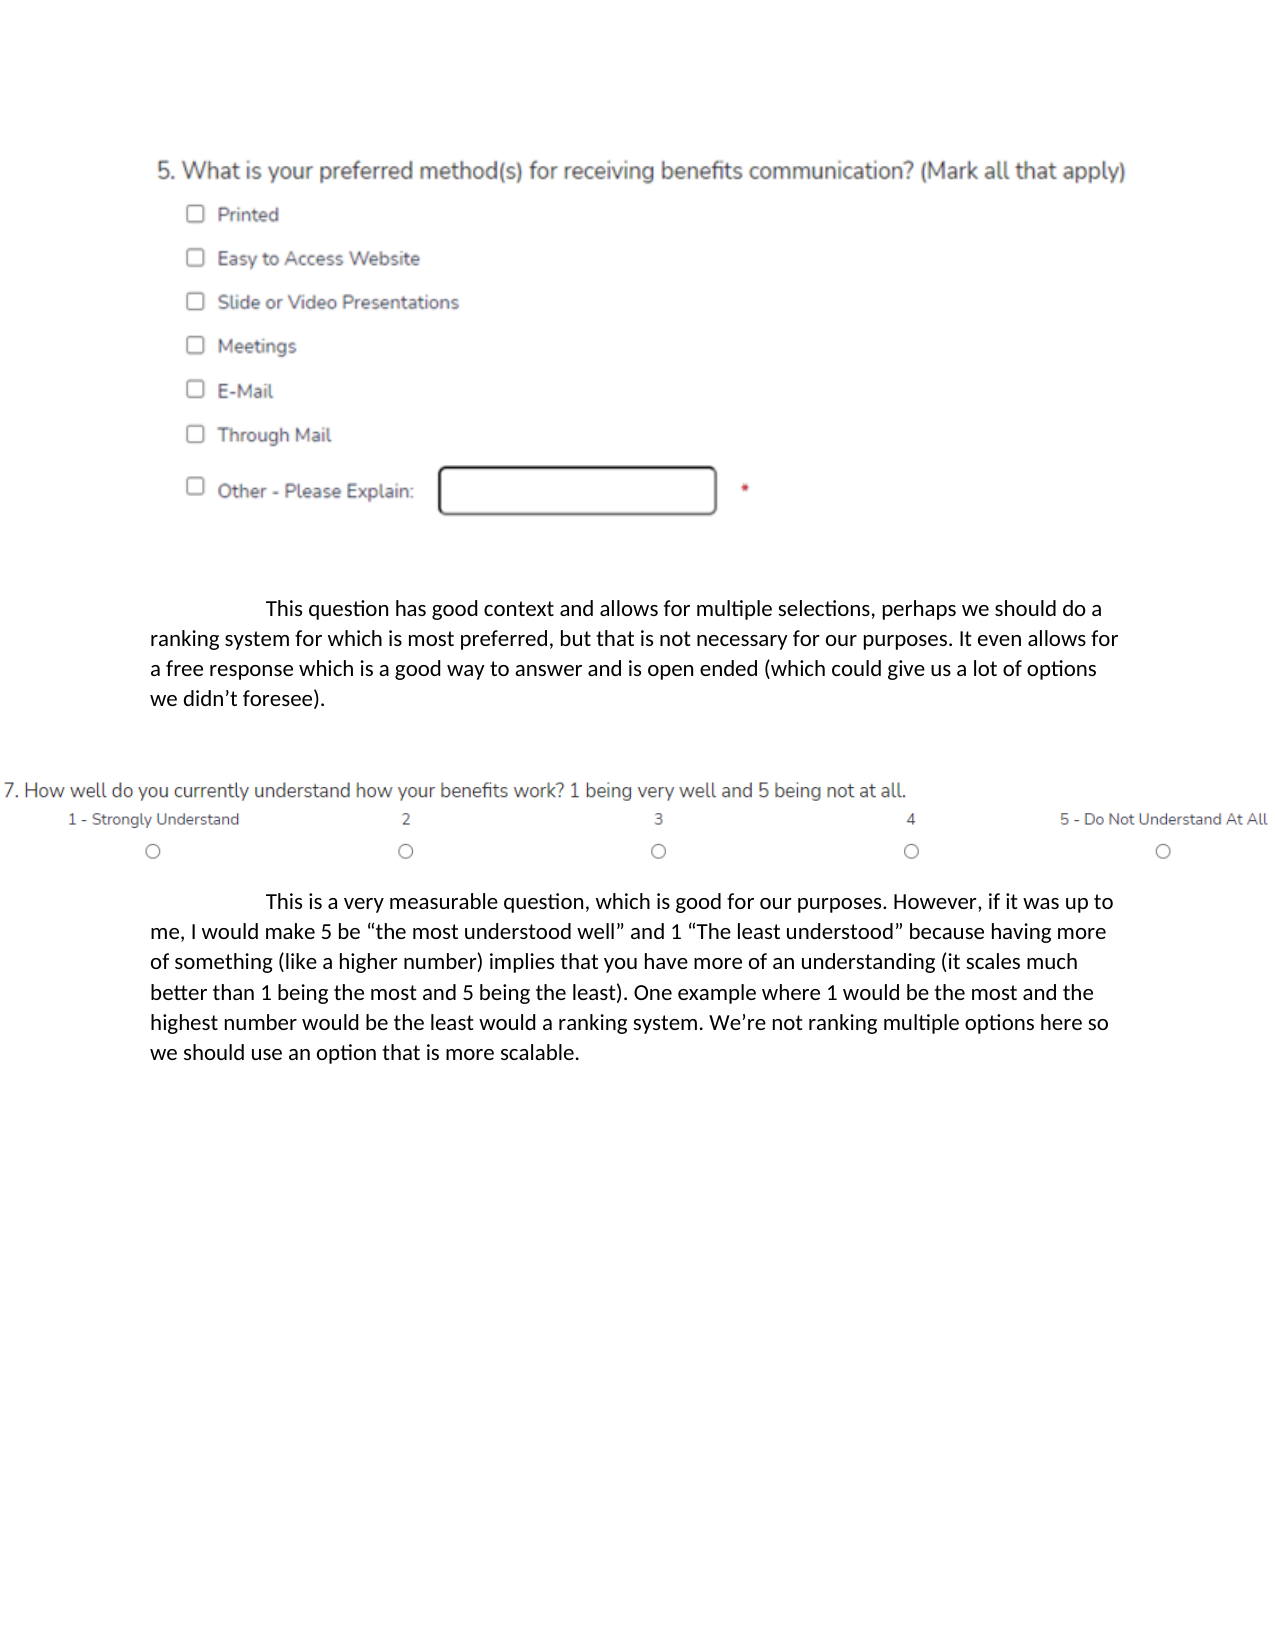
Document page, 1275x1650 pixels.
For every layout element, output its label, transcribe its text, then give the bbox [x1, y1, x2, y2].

text This is a very measurable question, which is good for our purposes. However, if it was up to me, I would make 5 be “the most understood well” and 1 “The least understood” because having more of something (like a higher number) implies that you have more of an understanding (it scales much better than 1 being the most and 5 being the least). One example where 1 would be the most and the highest number would be the least would a ranking system. We’re not ranking multiple options here so we should use an option that is more scalable. [150, 887, 1125, 1066]
picture [0, 778, 1271, 869]
text This question has good context and allows for multiple selections, perhaps we should do a ranking system for which is most preferred, but that is not necessary for our purposes. It even allows for a free response which is a good way to answer and is open ended (which could give us a lot of options we didn’t foresee). [150, 594, 1125, 712]
picture [150, 150, 1135, 528]
